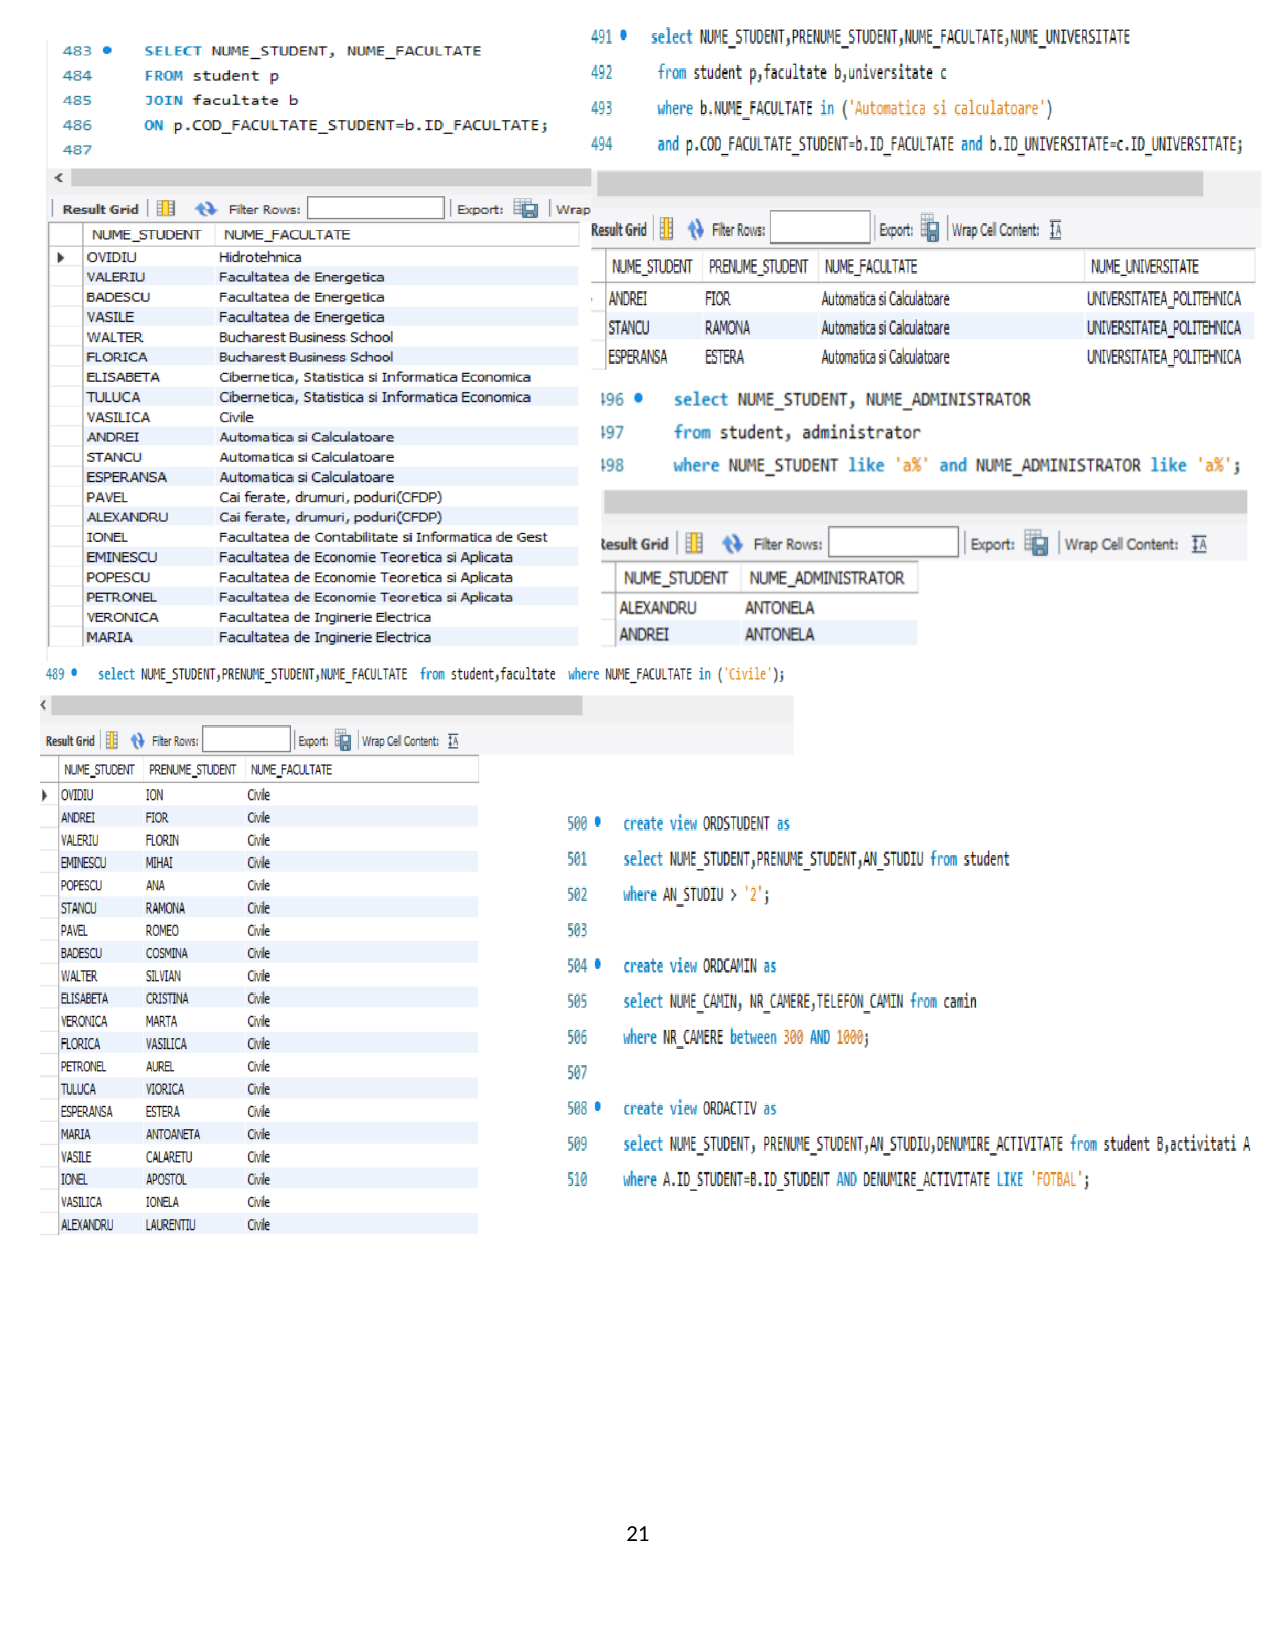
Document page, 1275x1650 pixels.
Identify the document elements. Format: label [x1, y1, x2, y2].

picture [40, 17, 1262, 1243]
